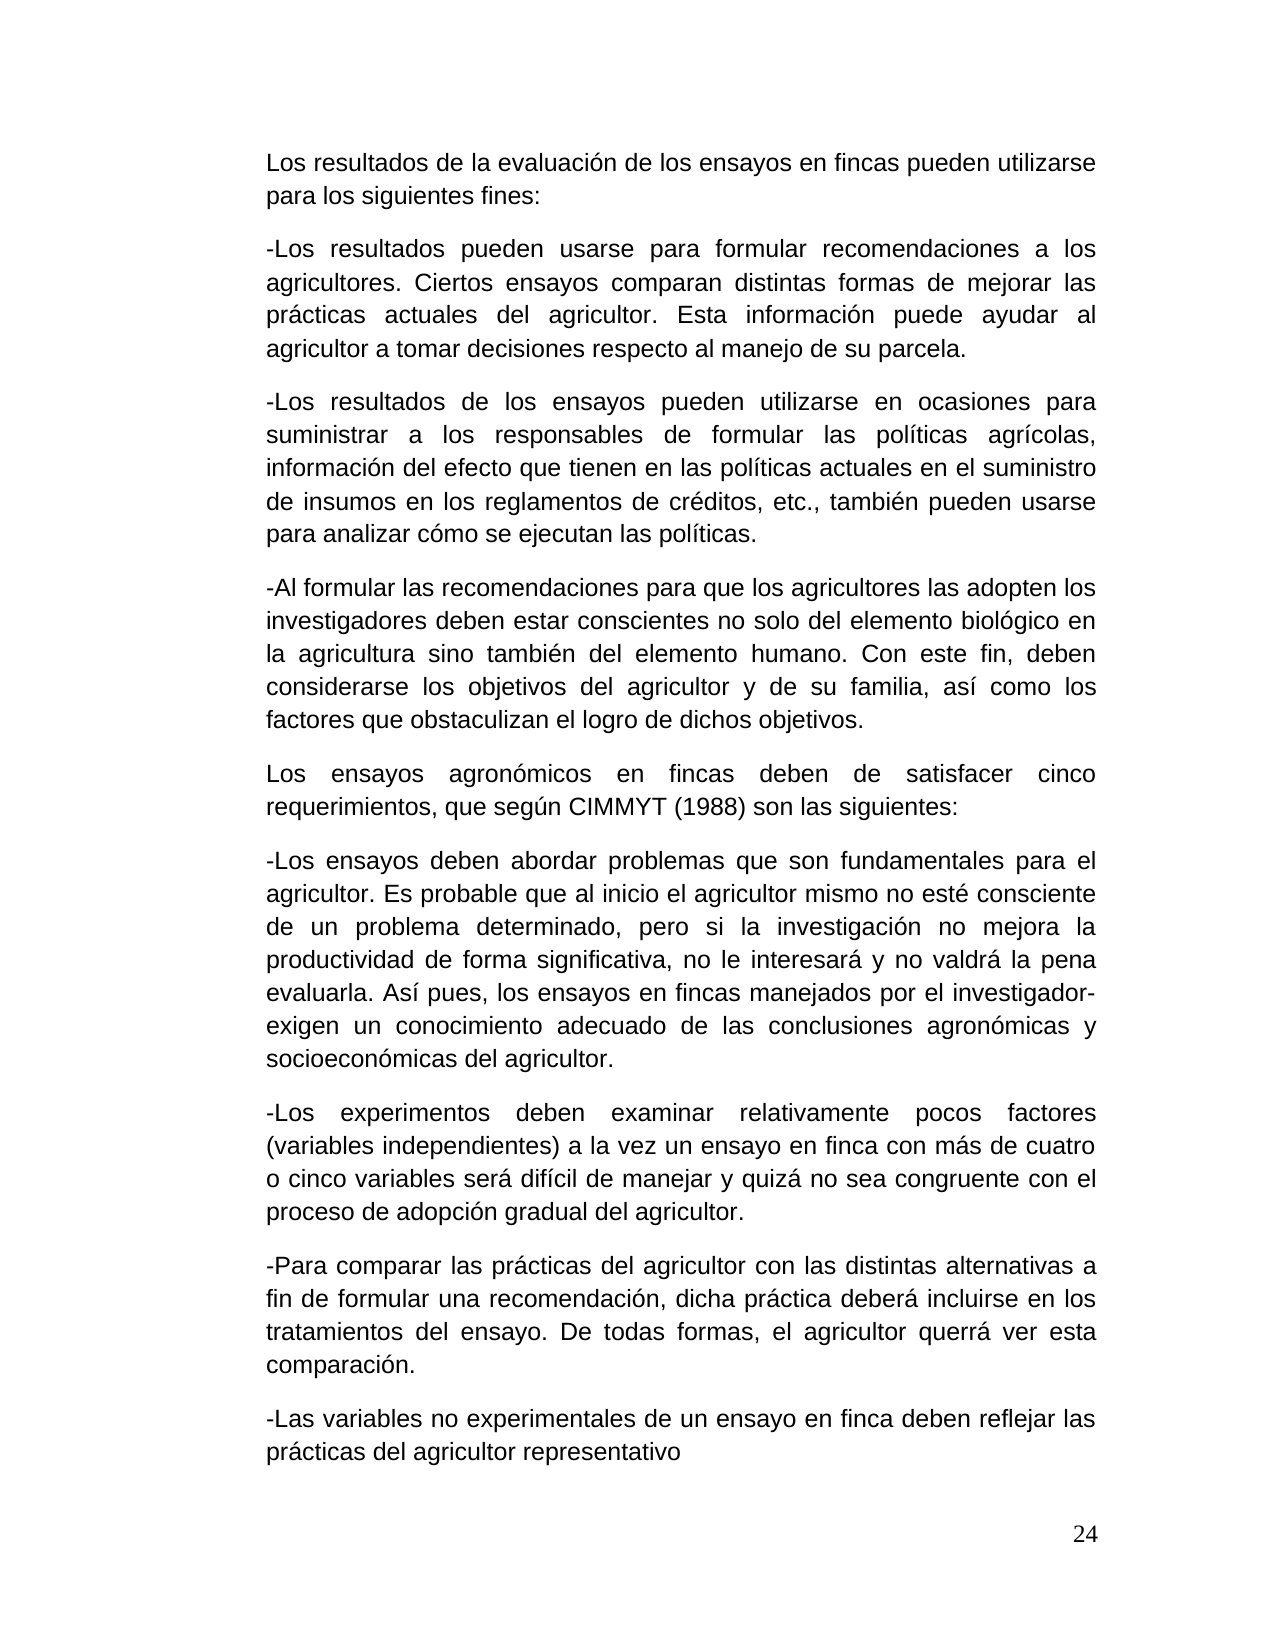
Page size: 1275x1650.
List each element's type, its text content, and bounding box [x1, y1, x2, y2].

text -Los ensayos deben abordar problemas que son fundamentales para el agricultor. Es probable que al inicio el agricultor mismo no esté consciente de un problema determinado, pero si la investigación no mejora la productividad de forma significativa, no le interesará y no valdrá la pena evaluarla. Así pues, los ensayos en fincas manejados por el investigador- exigen un conocimiento adecuado de las conclusiones agronómicas y socioeconómicas del agricultor. [266, 846, 1098, 1073]
text Los resultados de la evaluación de los ensayos en fincas pueden utilizarse para los siguientes fines: [266, 148, 1098, 209]
text -Los resultados de los ensayos pueden utilizarse en ocasiones para suministrar a los responsables de formular las políticas agrícolas, información del efecto que tienen en las políticas actuales en el suministro de insumos en los reglamentos de créditos, etc., también pueden usarse para analizar cómo se ejecutan las políticas. [266, 387, 1098, 548]
text -Los resultados pueden usarse para formular recomendaciones a los agricultores. Ciertos ensayos comparan distintas formas de mejorar las prácticas actuales del agricultor. Esta información puede ayudar al agricultor a tomar decisiones respecto al manejo de su parcela. [266, 234, 1098, 362]
text -Al formular las recomendaciones para que los agricultores las adopten los investigadores deben estar conscientes no solo del elemento biológico en la agricultura sino también del elemento humano. Con este fin, deben considerarse los objetivos del agricultor y de su familia, así como los factores que obstaculizan el logro de dichos objetivos. [266, 573, 1098, 734]
text -Las variables no experimentales de un ensayo en finca deben reflejar las prácticas del agricultor representativo [266, 1404, 1098, 1466]
text Los ensayos agronómicos en fincas deben de satisfacer cinco requerimientos, que según CIMMYT (1988) son las siguientes: [266, 759, 1098, 821]
text -Los experimentos deben examinar relativamente pocos factores (variables independientes) a la vez un ensayo en finca con más de cuatro o cinco variables será difícil de manejar y quizá no sea congruente con el proceso de adopción gradual del agricultor. [266, 1098, 1098, 1226]
text -Para comparar las prácticas del agricultor con las distintas alternativas a fin de formular una recomendación, dicha práctica deberá incluirse en los tratamientos del ensayo. De todas formas, el agricultor querrá ver esta comparación. [266, 1251, 1098, 1379]
